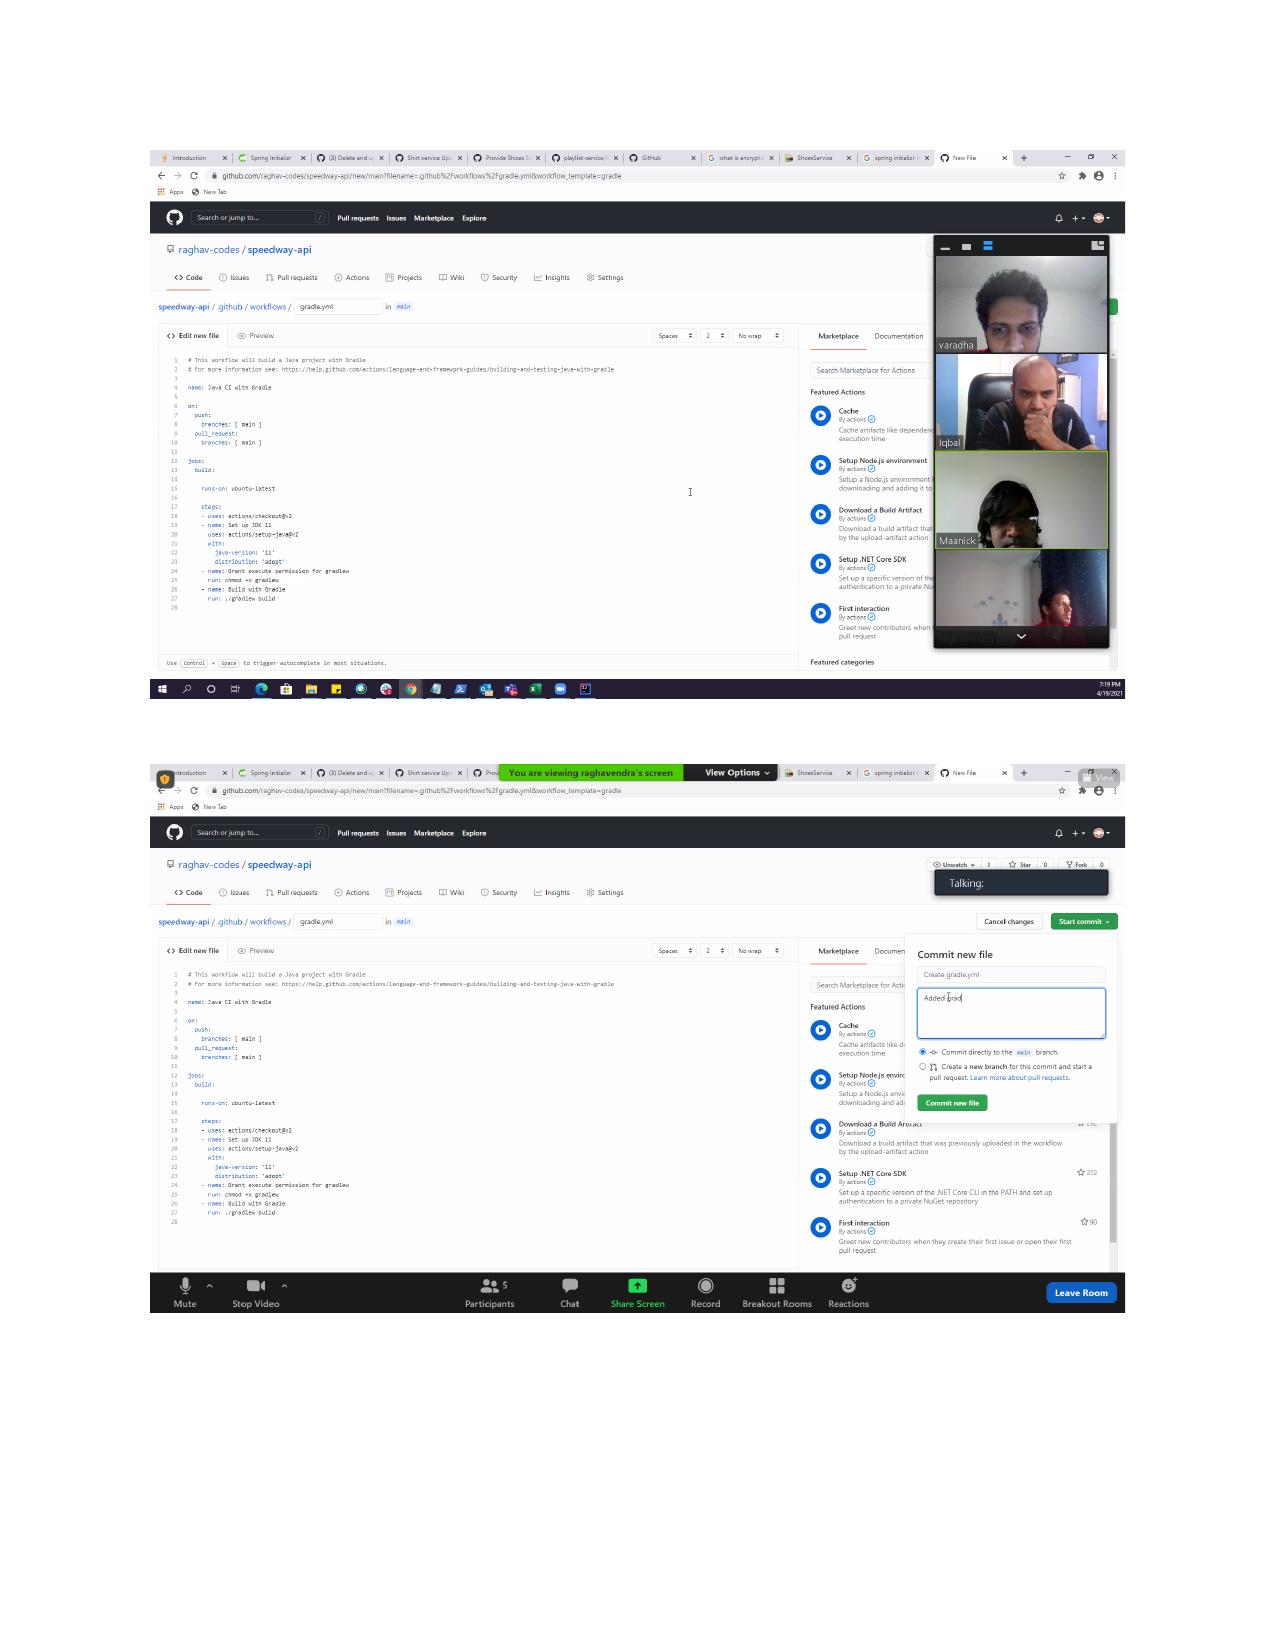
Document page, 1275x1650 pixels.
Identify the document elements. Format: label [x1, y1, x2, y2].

picture [150, 150, 1125, 699]
picture [150, 764, 1125, 1313]
